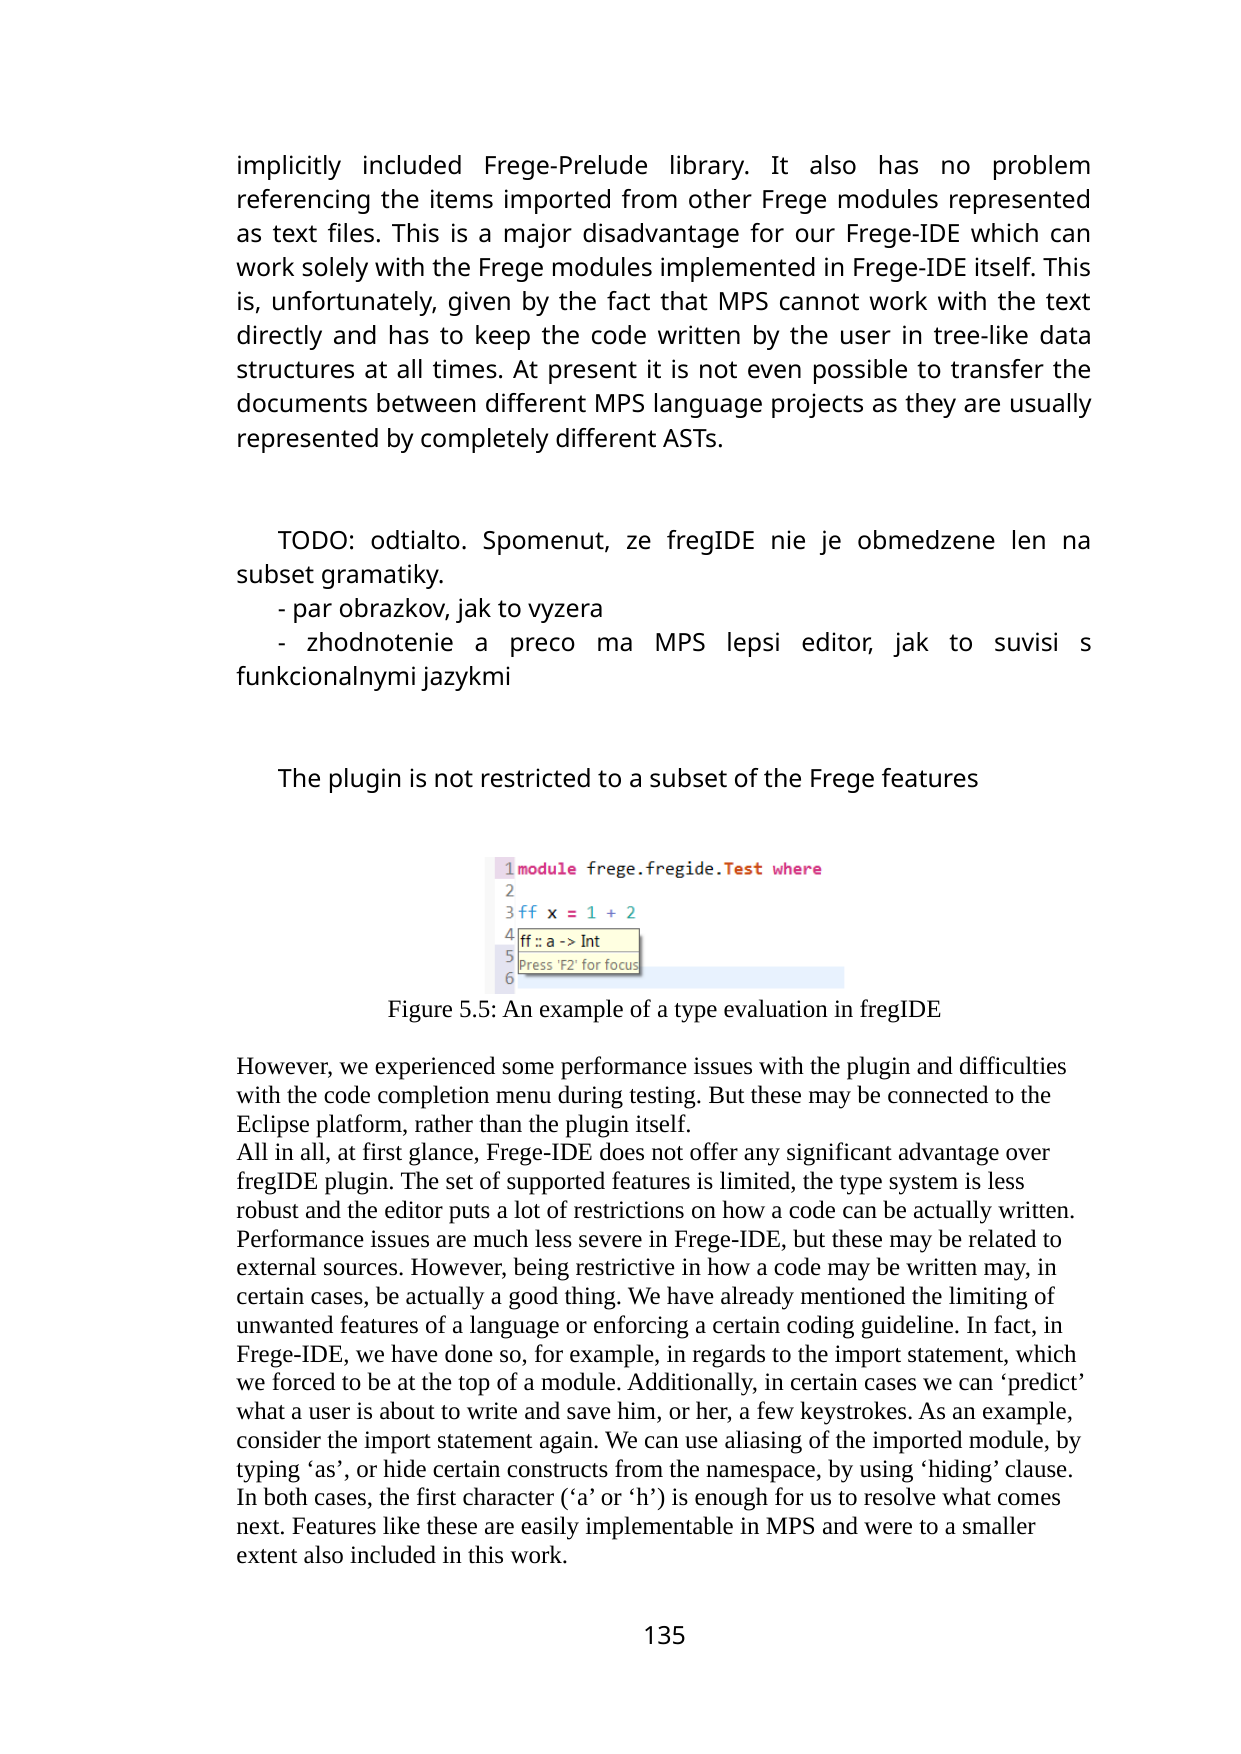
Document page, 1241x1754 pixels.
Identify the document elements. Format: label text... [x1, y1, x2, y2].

text The plugin is not restricted to a subset of the Frege features [236, 761, 1092, 795]
picture [484, 857, 845, 994]
text - zhodnotenie a preco ma MPS lepsi editor, jak to suvisi s funkcionalnymi jazykmi [236, 624, 1092, 693]
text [236, 148, 1092, 454]
text Figure 5.5: An example of a type evaluation in fregIDE [236, 994, 1092, 1022]
text However, we experienced some performance issues with the plugin and difficulties with the code completion menu during testing. But these may be connected to the Eclipse platform, rather than the plugin itself. [236, 1051, 1092, 1137]
text TODO: odtialto. Spomenut, ze fregIDE nie je obmedzene len na subset gramatiky. [236, 522, 1092, 591]
text - par obrazkov, jak to vyzera [236, 591, 1092, 624]
text All in all, at first glance, Frege-IDE does not offer any significant advantage over fregIDE plugin. The set of supported features is limited, the type system is less robust and the editor puts a lot of restrictions on how a code can be actually written. Performance issues are much less severe in Frege-IDE, but these may be related to external sources. However, being restrictive in how a code may be written may, in certain cases, be actually a good thing. We have already mentioned the limiting of unwanted features of a language or enforcing a certain coding guideline. In fact, in Frege-IDE, we have done so, for example, in regards to the import statement, which we forced to be at the top of a module. Additionally, in certain cases we can ‘predict’ what a user is about to write and save him, or her, a few keystrokes. As an example, consider the import statement again. We can use aliasing of the imported module, by typing ‘as’, or hide certain constructs from the namespace, by using ‘hiding’ clause. In both cases, the first character (‘a’ or ‘h’) is enough for us to resolve what comes next. Features like these are easily implementable in MPS and were to a smaller extent also included in this work. [236, 1137, 1092, 1569]
